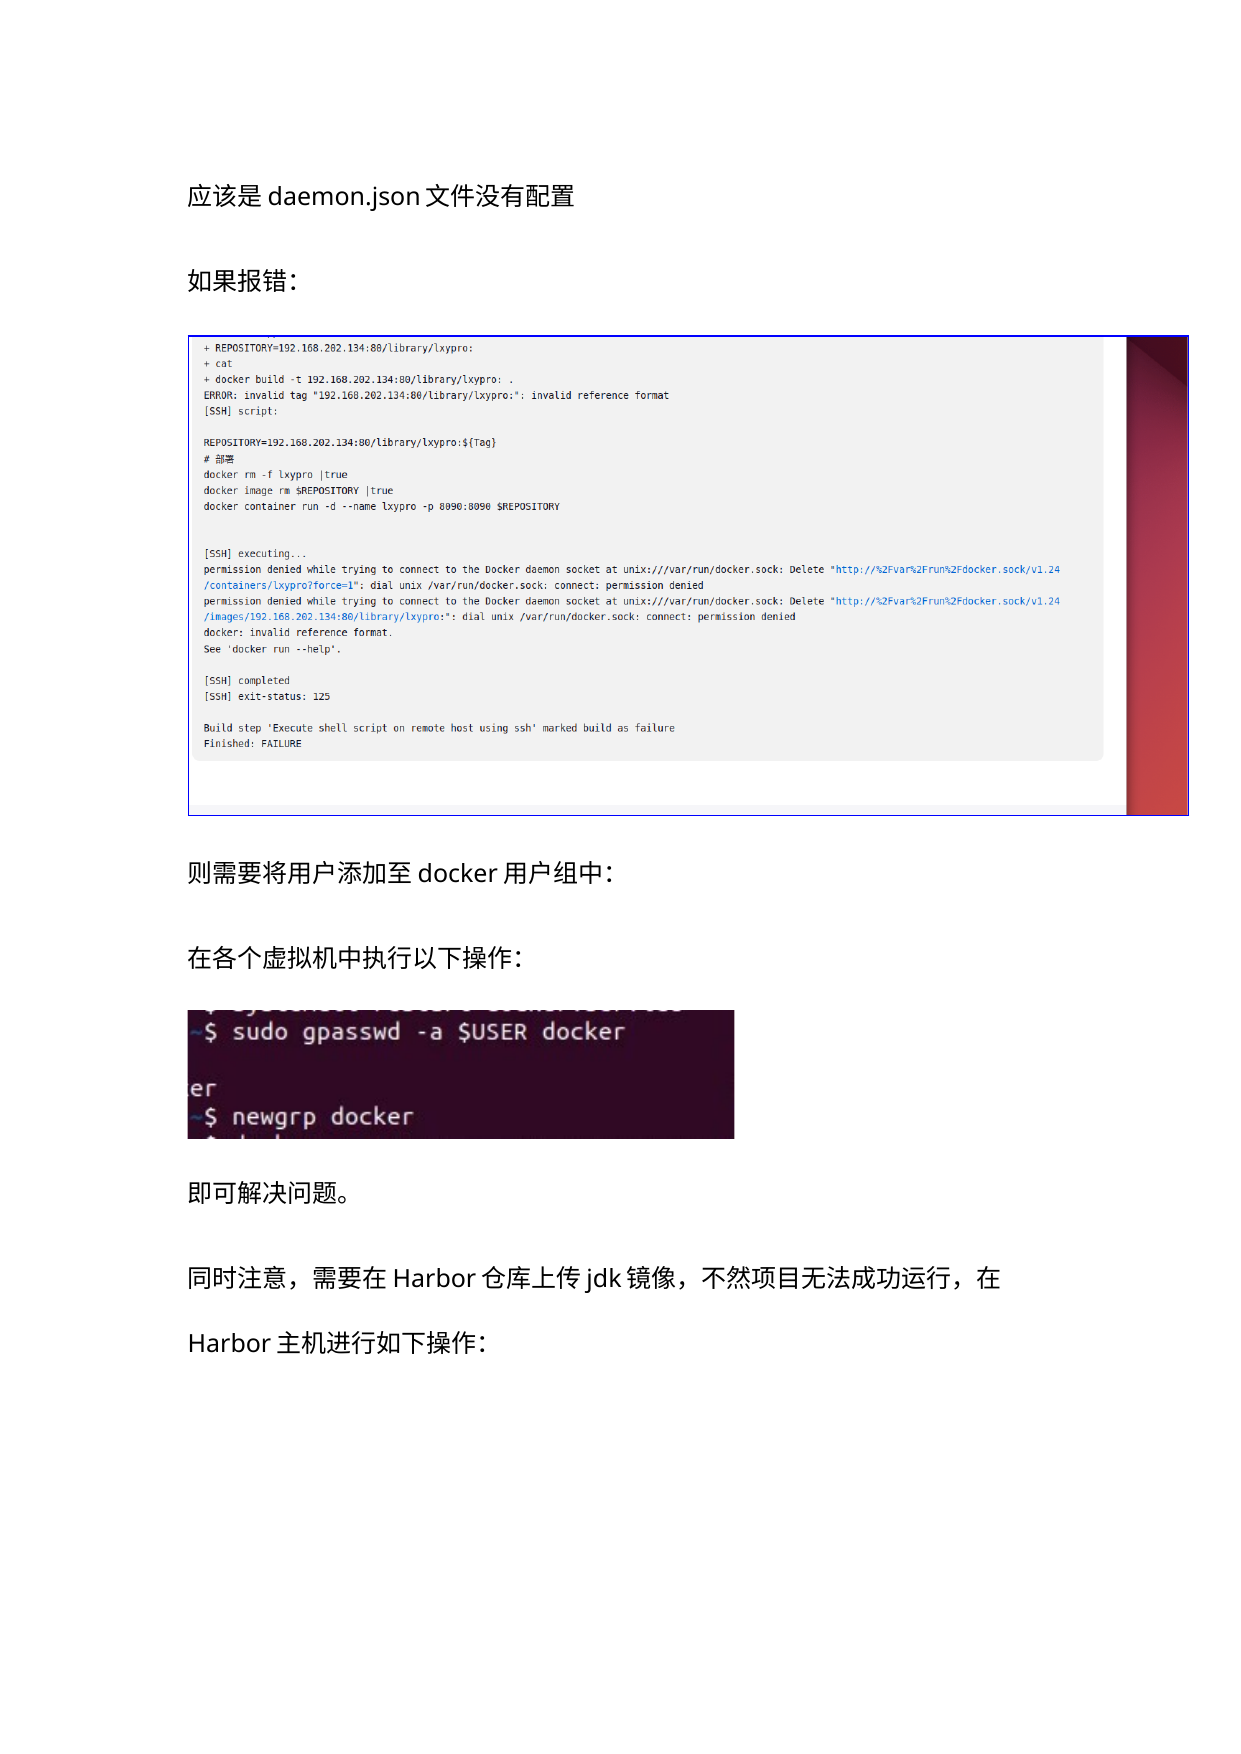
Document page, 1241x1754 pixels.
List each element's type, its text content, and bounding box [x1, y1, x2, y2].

picture [187, 1010, 735, 1139]
text 在各个虚拟机中执行以下操作： [187, 924, 1053, 989]
text 如果报错： [187, 247, 1053, 312]
text 应该是daemon.json文件没有配置 [187, 162, 1053, 227]
text 即可解决问题。 [187, 1159, 1053, 1224]
text 同时注意，需要在Harbor仓库上传jdk镜像，不然项目无法成功运行，在Harbor主机进行如下操作： [187, 1244, 1053, 1374]
picture [189, 337, 1188, 815]
text 则需要将用户添加至docker用户组中： [187, 839, 1053, 904]
